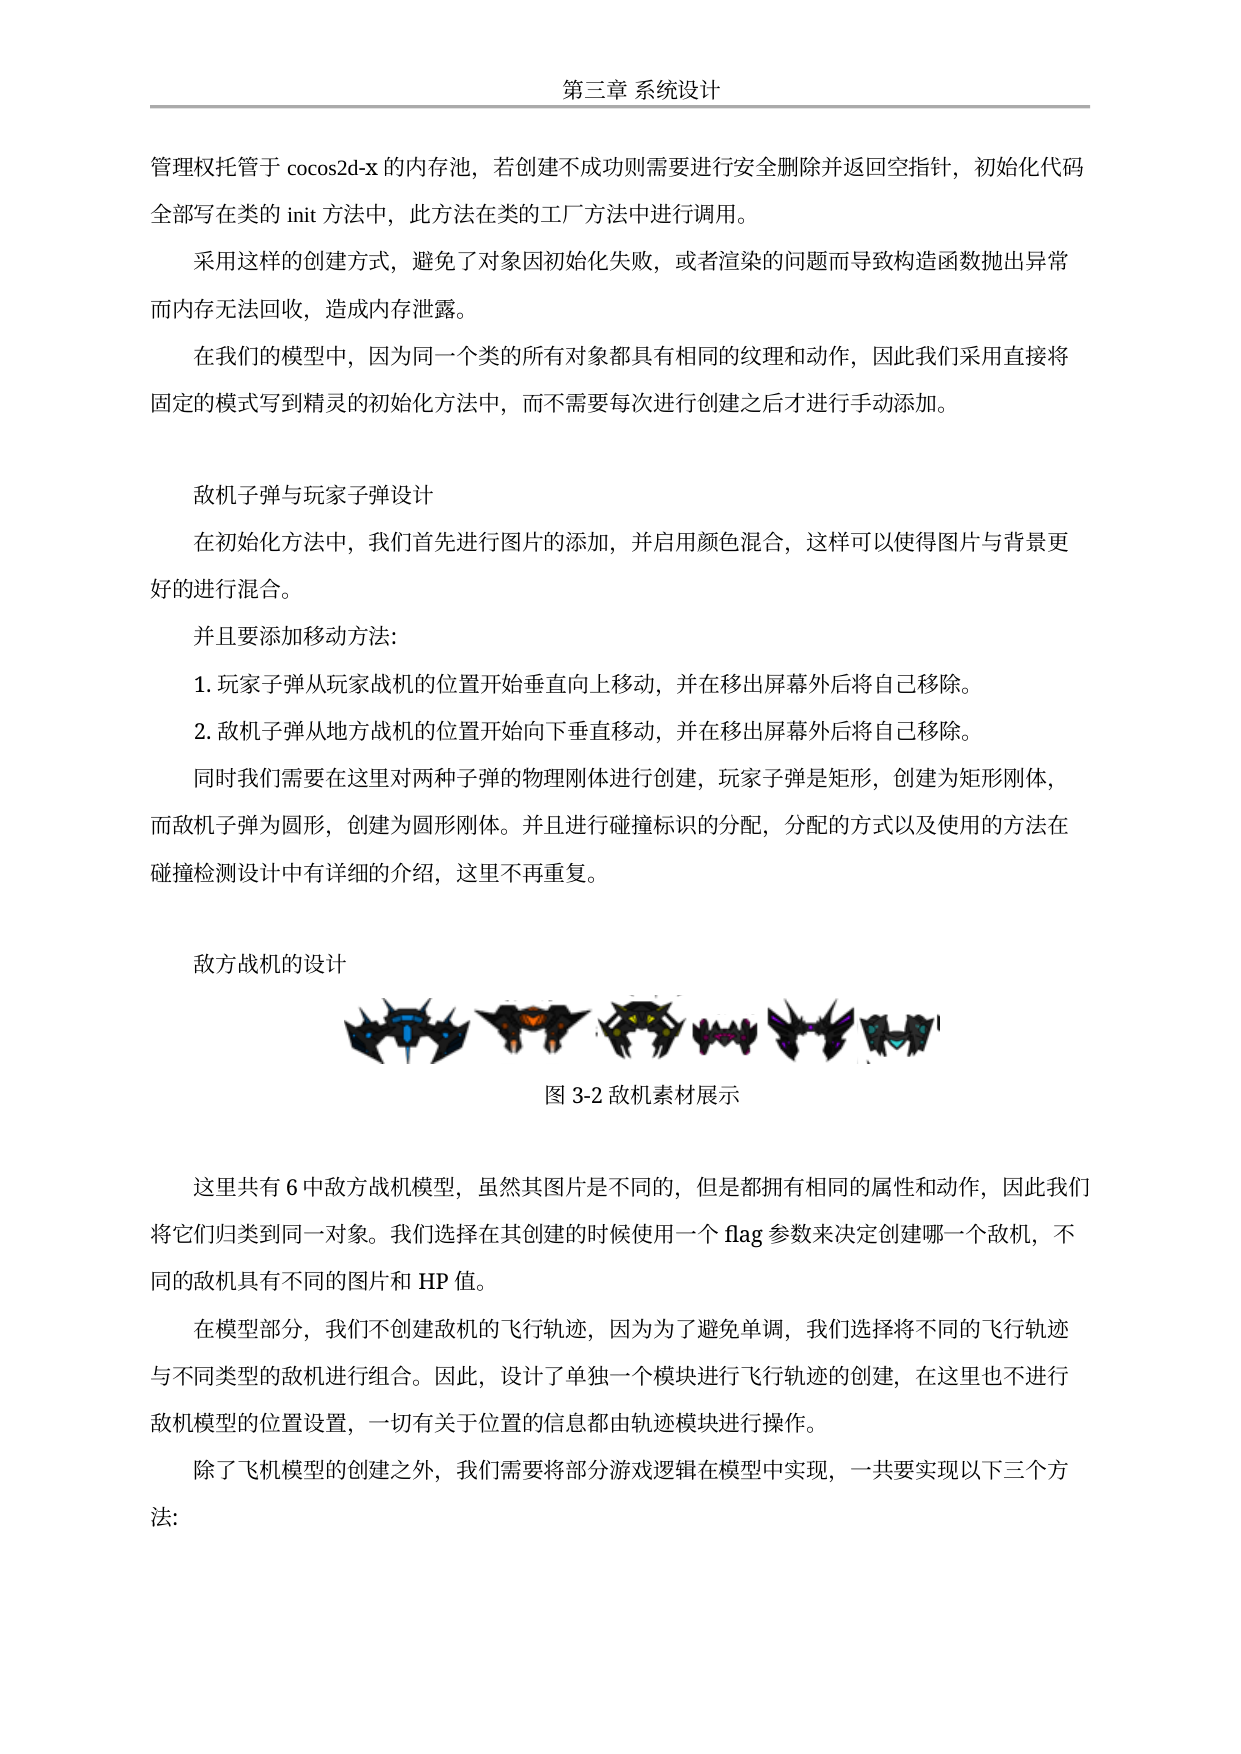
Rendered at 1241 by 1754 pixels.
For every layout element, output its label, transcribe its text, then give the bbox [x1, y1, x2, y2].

text 敌机子弹与玩家子弹设计 [150, 478, 1090, 509]
picture [344, 995, 940, 1064]
text 在我们的模型中，因为同一个类的所有对象都具有相同的纹理和动作，因此我们采用直接将固定的模式写到精灵的初始化方法中，而不需要每次进行创建之后才进行手动添加。 [150, 339, 1090, 418]
text 同时我们需要在这里对两种子弹的物理刚体进行创建，玩家子弹是矩形，创建为矩形刚体，而敌机子弹为圆形，创建为圆形刚体。并且进行碰撞标识的分配，分配的方式以及使用的方法在碰撞检测设计中有详细的介绍，这里不再重复。 [150, 761, 1090, 887]
text 并且要添加移动方法: [150, 619, 1090, 651]
text 采用这样的创建方式，避免了对象因初始化失败，或者渲染的问题而导致构造函数抛出异常而内存无法回收，造成内存泄露。 [150, 244, 1090, 323]
text 2. 敌机子弹从地方战机的位置开始向下垂直移动，并在移出屏幕外后将自己移除。 [150, 714, 1090, 746]
text 1. 玩家子弹从玩家战机的位置开始垂直向上移动，并在移出屏幕外后将自己移除。 [150, 667, 1090, 698]
text 这里共有6中敌方战机模型，虽然其图片是不同的，但是都拥有相同的属性和动作，因此我们将它们归类到同一对象。我们选择在其创建的时候使用一个 flag 参数来决定创建哪一个敌机，不同的敌机具有不同的图片和 HP 值。 [150, 1170, 1090, 1296]
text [150, 150, 1090, 229]
text 敌方战机的设计 [150, 948, 1090, 979]
text 除了飞机模型的创建之外，我们需要将部分游戏逻辑在模型中实现，一共要实现以下三个方法: [150, 1453, 1090, 1532]
text 在初始化方法中，我们首先进行图片的添加，并启用颜色混合，这样可以使得图片与背景更好的进行混合。 [150, 525, 1090, 604]
text 在模型部分，我们不创建敌机的飞行轨迹，因为为了避免单调，我们选择将不同的飞行轨迹与不同类型的敌机进行组合。因此，设计了单独一个模块进行飞行轨迹的创建，在这里也不进行敌机模型的位置设置，一切有关于位置的信息都由轨迹模块进行操作。 [150, 1312, 1090, 1438]
text 图 3-2 敌机素材展示 [150, 1078, 1090, 1109]
